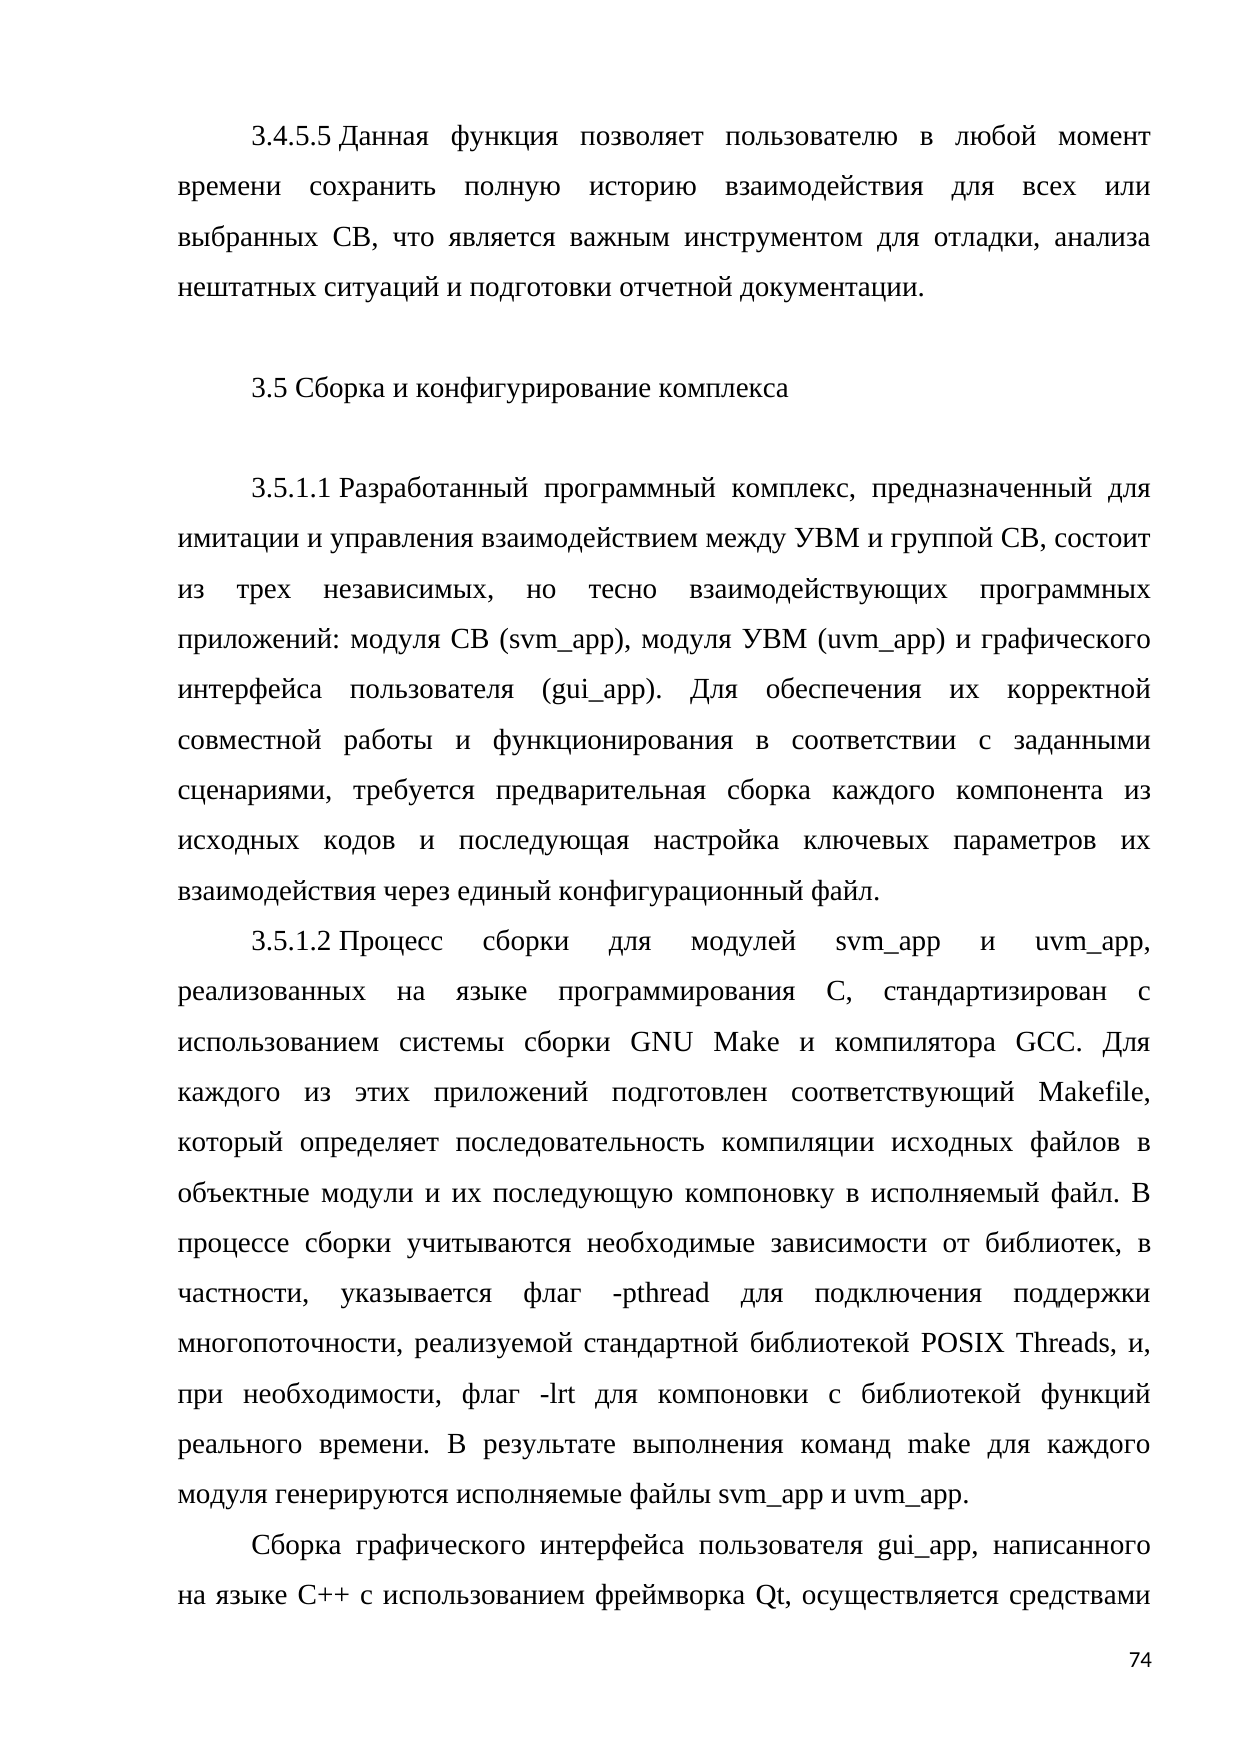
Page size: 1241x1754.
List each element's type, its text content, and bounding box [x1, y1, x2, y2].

text Сборка и конфигурирование комплекса [177, 370, 1152, 403]
text Процесс сборки для модулей svm_app и uvm_app, реализованных на языке программирования C, стандартизирован с использованием системы сборки GNU Make и компилятора GCC. Для каждого из этих приложений подготовлен соответствующий Makefile, который определяет последовательность компиляции исходных файлов в объектные модули и их последующую компоновку в исполняемый файл. В процессе сборки учитываются необходимые зависимости от библиотек, в частности, указывается флаг -pthread для подключения поддержки многопоточности, реализуемой стандартной библиотекой POSIX Threads, и, при необходимости, флаг -lrt для компоновки с библиотекой функций реального времени. В результате выполнения команд make для каждого модуля генерируются исполняемые файлы svm_app и uvm_app. [177, 923, 1152, 1510]
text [177, 1527, 1152, 1611]
text Разработанный программный комплекс, предназначенный для имитации и управления взаимодействием между УВМ и группой СВ, состоит из трех независимых, но тесно взаимодействующих программных приложений: модуля СВ (svm_app), модуля УВМ (uvm_app) и графического интерфейса пользователя (gui_app). Для обеспечения их корректной совместной работы и функционирования в соответствии с заданными сценариями, требуется предварительная сборка каждого компонента из исходных кодов и последующая настройка ключевых параметров их взаимодействия через единый конфигурационный файл. [177, 470, 1152, 906]
text Данная функция позволяет пользователю в любой момент времени сохранить полную историю взаимодействия для всех или выбранных СВ, что является важным инструментом для отладки, анализа нештатных ситуаций и подготовки отчетной документации. [177, 118, 1152, 303]
